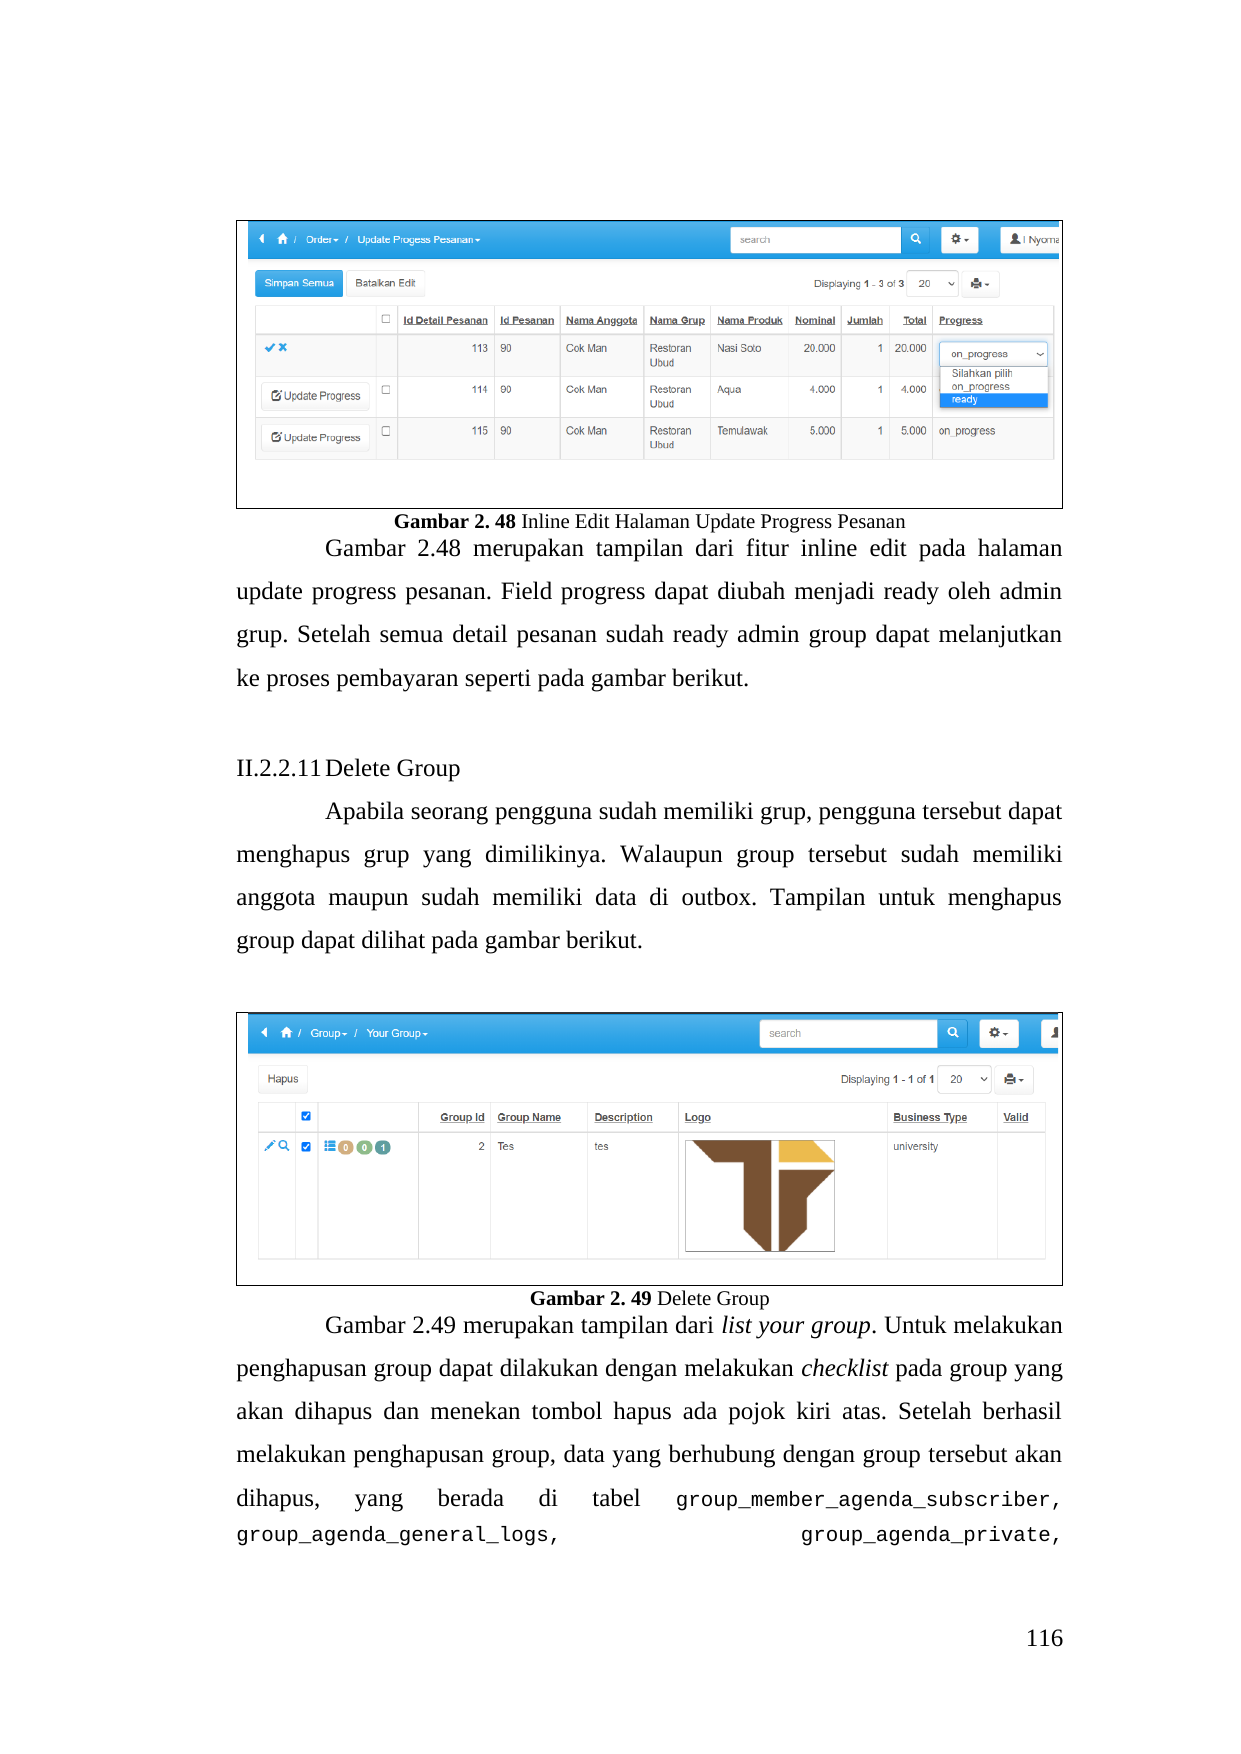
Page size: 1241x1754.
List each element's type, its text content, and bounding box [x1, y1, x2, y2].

text Gambar 2.48 merupakan tampilan dari fitur inline edit pada halaman update progress pesanan. Field progress dapat diubah menjadi ready oleh admin grup. Setelah semua detail pesanan sudah ready admin group dapat melanjutkan ke proses pembayaran seperti pada gambar berikut. [236, 533, 1063, 691]
subtitle Delete Group [236, 753, 1063, 782]
text Gambar 2. 49 Delete Group [236, 1286, 1063, 1310]
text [236, 1310, 1063, 1548]
table_header [237, 221, 1062, 508]
picture [248, 221, 1059, 494]
picture [248, 1012, 1059, 1271]
text Apabila seorang pengguna sudah memiliki grup, pengguna tersebut dapat menghapus grup yang dimilikinya. Walaupun group tersebut sudah memiliki anggota maupun sudah memiliki data di outbox. Tampilan untuk menghapus group dapat dilihat pada gambar berikut. [236, 796, 1063, 954]
table_header [237, 1013, 1062, 1285]
text Gambar 2. 48 Inline Edit Halaman Update Progress Pesanan [236, 509, 1063, 533]
